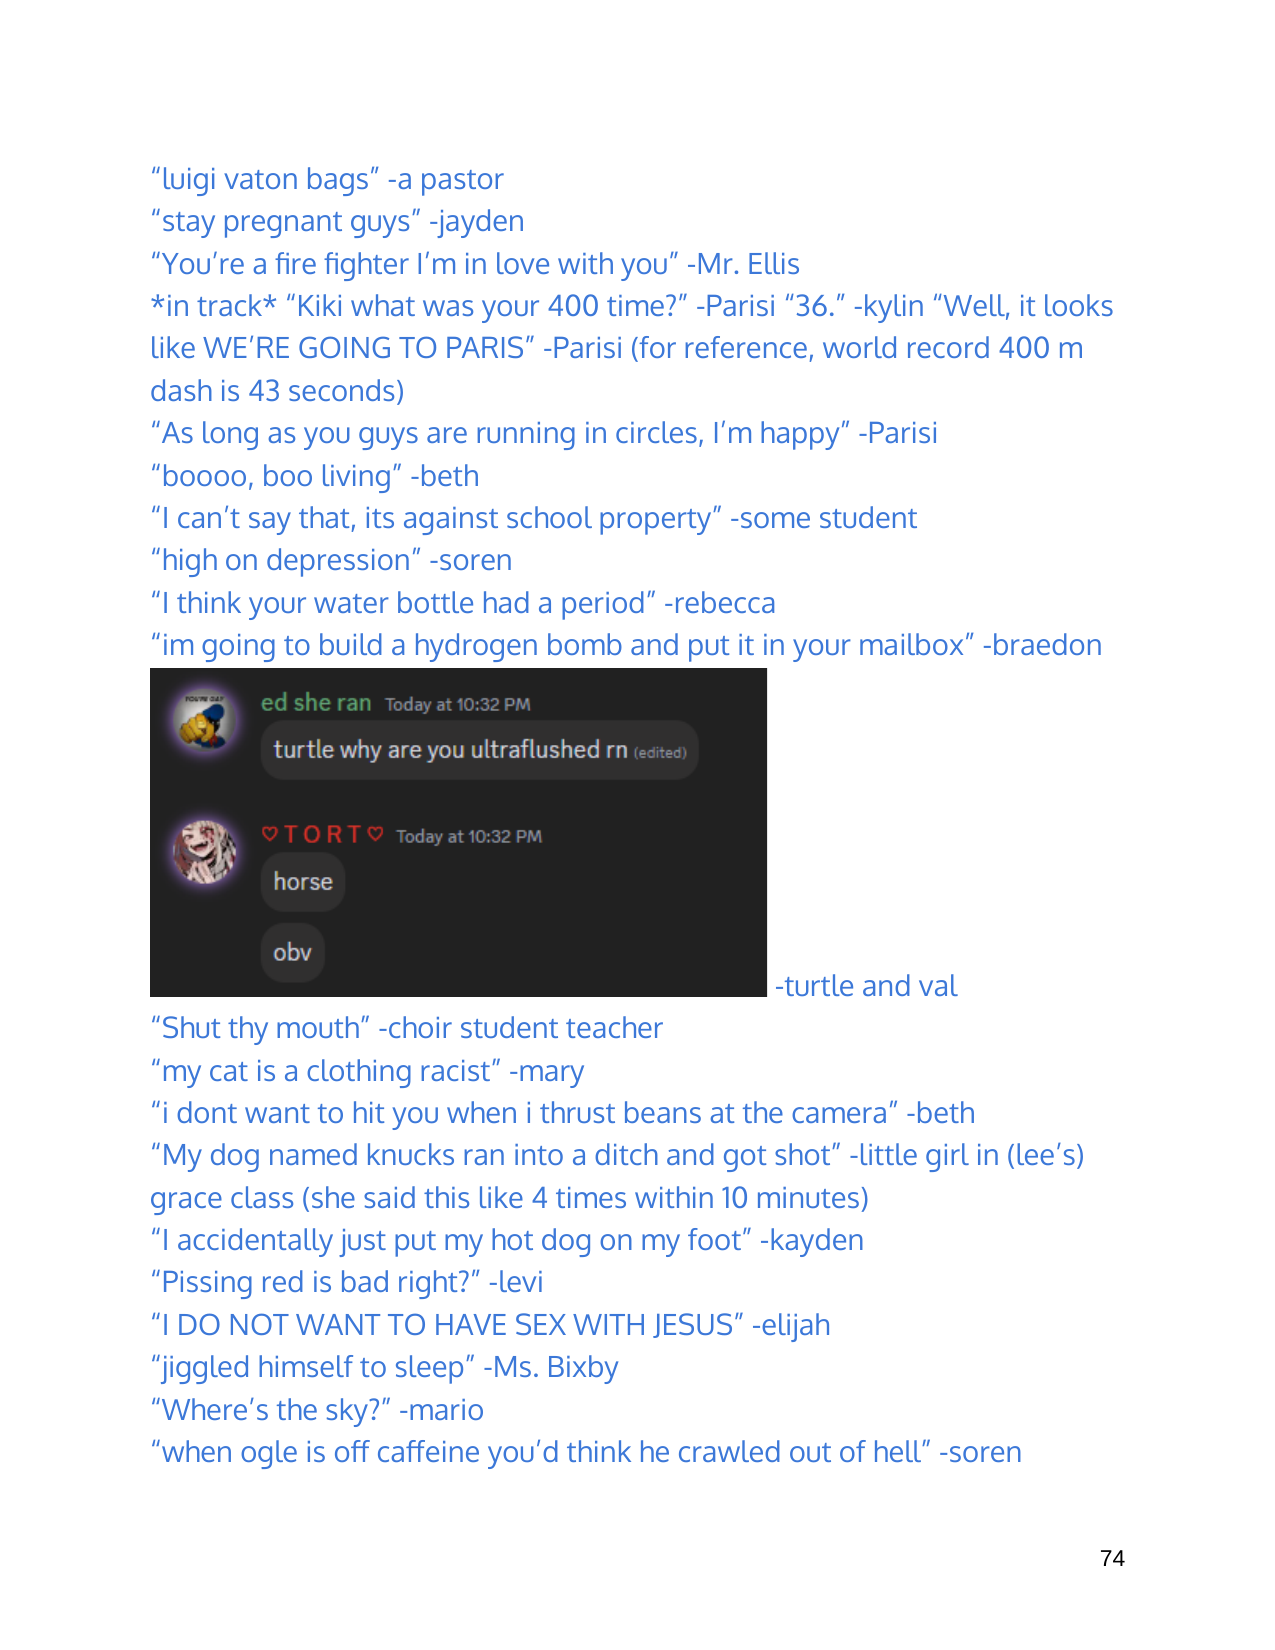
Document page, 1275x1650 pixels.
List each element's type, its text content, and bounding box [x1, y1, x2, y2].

text “stay pregnant guys” -jayden [150, 202, 1125, 238]
text “As long as you guys are running in circles, I’m happy” -Parisi [150, 414, 1125, 451]
text “im going to build a hydrogen bomb and put it in your mailbox” -braedon [150, 626, 1125, 662]
text “my cat is a clothing racist” -mary [150, 1051, 1125, 1088]
text “jiggled himself to sleep” -Ms. Bixby [150, 1348, 1125, 1384]
text *in track* “Kiki what was your 400 time?” -Parisi “36.” -kylin “Well, it looks like WE’RE GOING TO PARIS” -Parisi (for reference, world record 400 m dash is 43 seconds) [150, 286, 1125, 408]
text “Where’s the sky?” -mario [150, 1390, 1125, 1427]
text “boooo, boo living” -beth [150, 456, 1125, 493]
text “luigi vaton bags” -a pastor [150, 159, 1125, 196]
text “Pissing red is bad right?” -levi [150, 1263, 1125, 1300]
text “You’re a fire fighter I’m in love with you” -Mr. Ellis [150, 244, 1125, 281]
text “i dont want to hit you when i thrust beans at the camera” -beth [150, 1093, 1125, 1130]
text “I can’t say that, its against school property” -some student [150, 498, 1125, 535]
text “My dog named knucks ran into a ditch and got shot” -little girl in (lee’s) grace class (she said this like 4 times within 10 minutes) [150, 1136, 1125, 1215]
text “Shut thy mouth” -choir student teacher [150, 1008, 1125, 1045]
text “I accidentally just put my hot dog on my foot” -kayden [150, 1221, 1125, 1257]
picture [150, 668, 768, 997]
text “when ogle is off caffeine you’d think he crawled out of hell” -soren [150, 1432, 1125, 1469]
text “high on depression” -soren “I think your water bottle had a period” -rebecca [150, 541, 1125, 620]
text “I DO NOT WANT TO HAVE SEX WITH JESUS” -elijah [150, 1305, 1125, 1342]
